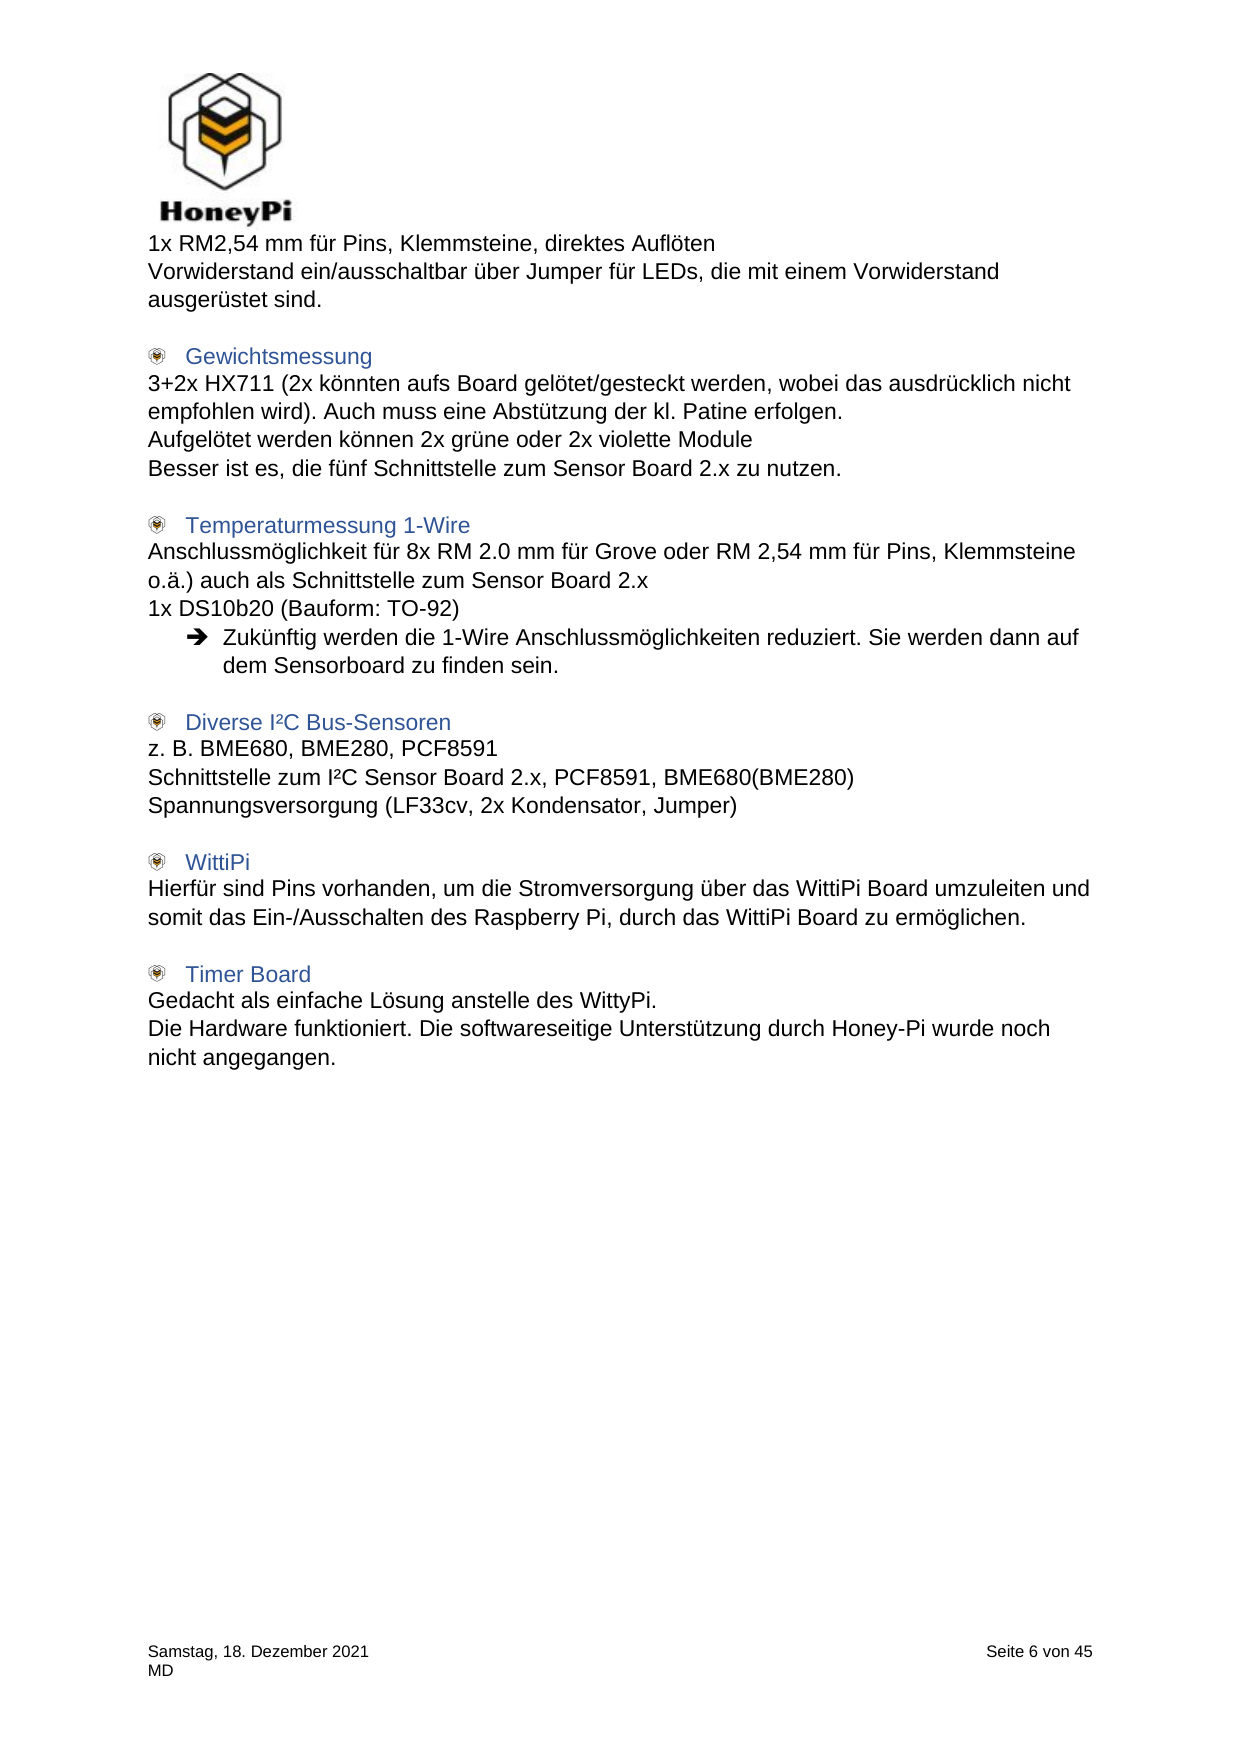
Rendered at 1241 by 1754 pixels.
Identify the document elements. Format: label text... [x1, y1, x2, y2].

text 1x DS10b20 (Bauform: TO-92) [148, 595, 1092, 621]
text 1x RM2,54 mm für Pins, Klemmsteine, direktes Auflöten [148, 229, 1092, 256]
subtitle Gewichtsmessung [148, 343, 1092, 369]
picture [148, 853, 166, 871]
picture [148, 965, 166, 982]
text Die Hardware funktioniert. Die softwareseitige Unterstützung durch Honey-Pi wurde noch nicht angegangen. [148, 1015, 1092, 1070]
subtitle Diverse I²C Bus-Sensoren [148, 709, 1092, 735]
picture [148, 713, 166, 731]
subtitle Temperaturmessung 1-Wire [148, 512, 1092, 538]
picture [147, 73, 304, 230]
picture [148, 348, 166, 365]
text Aufgelötet werden können 2x grüne oder 2x violette Module [148, 426, 1092, 453]
list Zukünftig werden die 1-Wire Anschlussmöglichkeiten reduziert. Sie werden dann auf dem Sensorboard zu finden sein. [185, 623, 1092, 678]
text Spannungsversorgung (LF33cv, 2x Kondensator, Jumper) [148, 792, 1092, 818]
text Gedacht als einfache Lösung anstelle des WittyPi. [148, 987, 1092, 1013]
text Anschlussmöglichkeit für 8x RM 2.0 mm für Grove oder RM 2,54 mm für Pins, Klemmsteine o.ä.) auch als Schnittstelle zum Sensor Board 2.x [148, 538, 1092, 593]
subtitle Timer Board [148, 961, 1092, 987]
text Vorwiderstand ein/ausschaltbar über Jumper für LEDs, die mit einem Vorwiderstand ausgerüstet sind. [148, 258, 1092, 313]
text Schnittstelle zum I²C Sensor Board 2.x, PCF8591, BME680(BME280) [148, 763, 1092, 790]
text Besser ist es, die fünf Schnittstelle zum Sensor Board 2.x zu nutzen. [148, 455, 1092, 481]
picture [148, 516, 166, 534]
text 3+2x HX711 (2x könnten aufs Board gelötet/gesteckt werden, wobei das ausdrücklich nicht empfohlen wird). Auch muss eine Abstützung der kl. Patine erfolgen. [148, 369, 1092, 424]
subtitle WittiPi [148, 849, 1092, 875]
text z. B. BME680, BME280, PCF8591 [148, 735, 1092, 761]
text Hierfür sind Pins vorhanden, um die Stromversorgung über das WittiPi Board umzuleiten und somit das Ein-/Ausschalten des Raspberry Pi, durch das WittiPi Board zu ermöglichen. [148, 875, 1092, 930]
